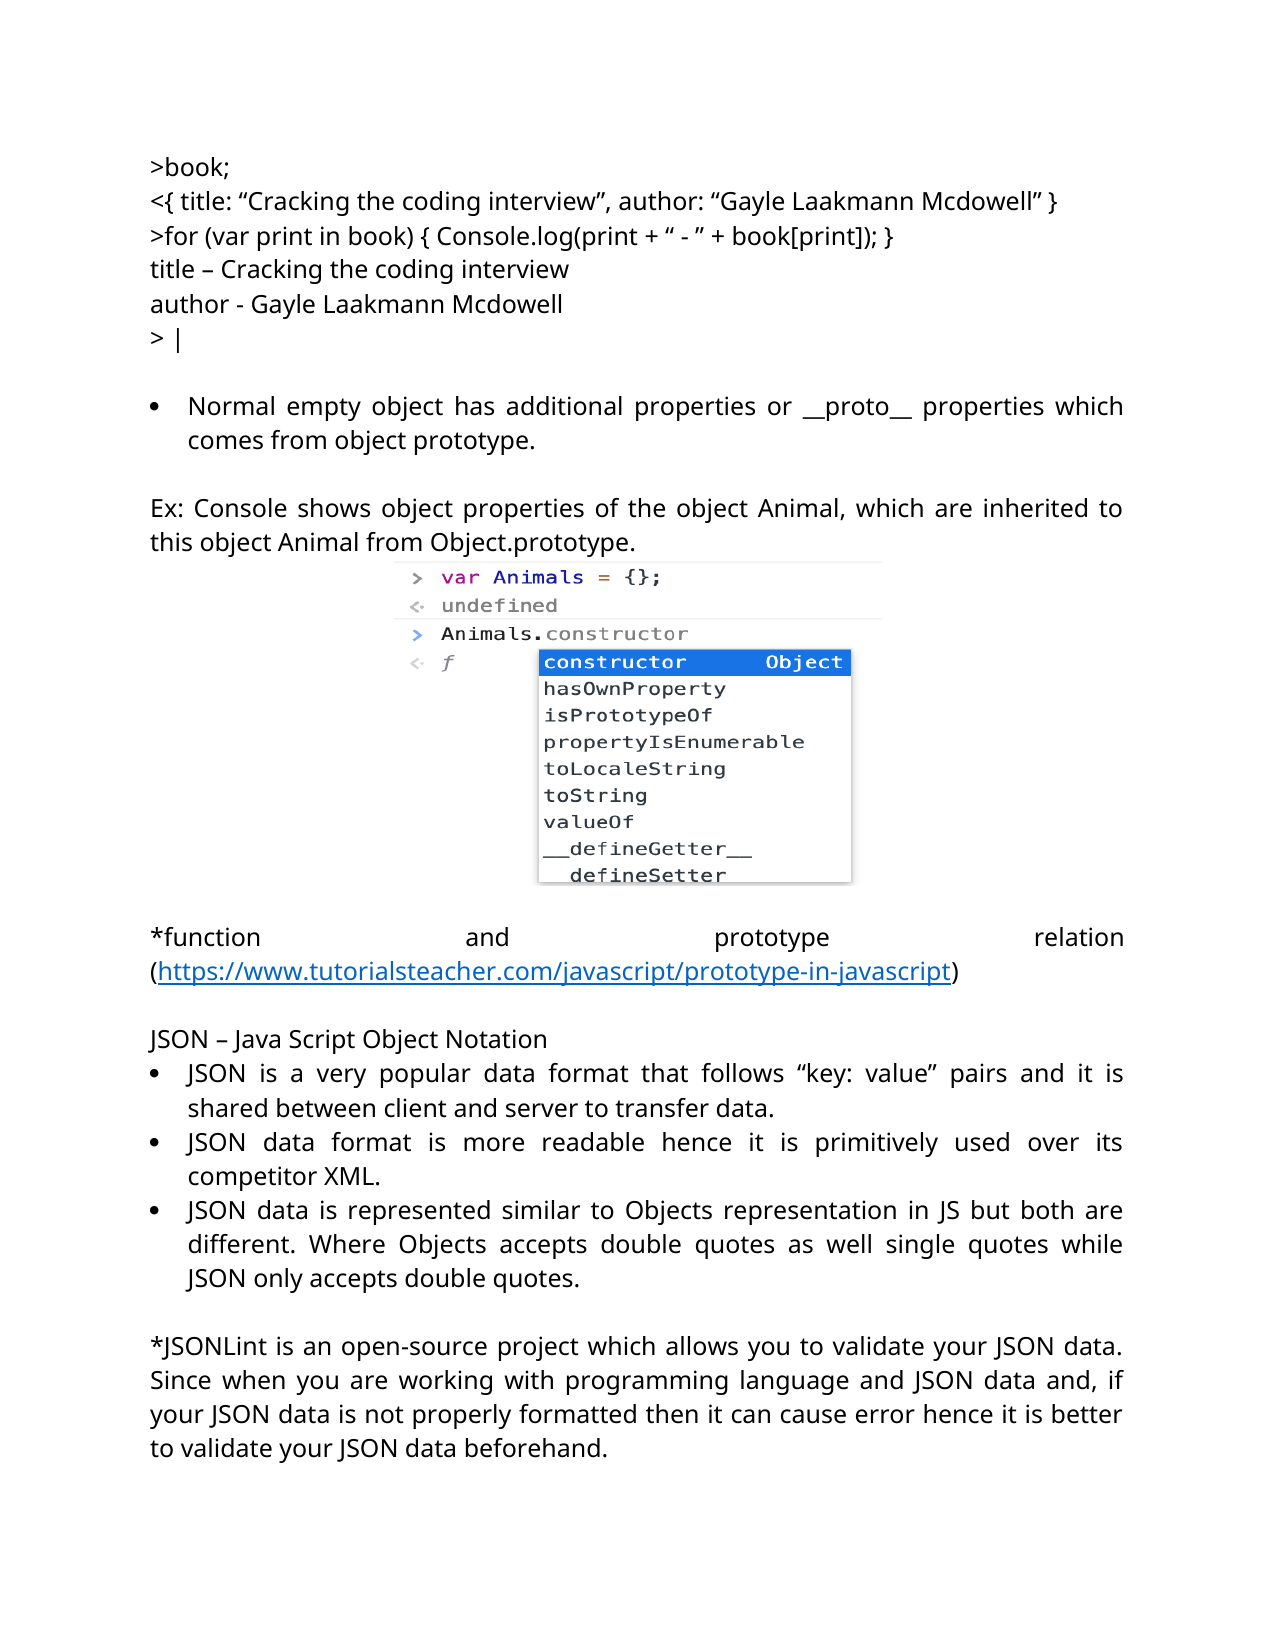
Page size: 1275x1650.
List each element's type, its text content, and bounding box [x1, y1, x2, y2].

text Ex: Console shows object properties of the object Animal, which are inherited to this object Animal from Object.prototype. [150, 491, 1125, 559]
text JSON – Java Script Object Notation [150, 1022, 1125, 1056]
list JSON data is represented similar to Objects representation in JS but both are different. Where Objects accepts double quotes as well single quotes while JSON only accepts double quotes. [150, 1192, 1125, 1294]
list JSON is a very popular data format that follows “key: value” pairs and it is shared between client and server to transfer data. [150, 1056, 1125, 1124]
picture [393, 558, 882, 886]
text author - Gayle Laakmann Mcdowell [150, 286, 1125, 320]
list JSON data format is more readable hence it is primitively used over its competitor XML. [150, 1124, 1125, 1192]
text *JSONLint is an open-source project which allows you to validate your JSON data. Since when you are working with programming language and JSON data and, if your JSON data is not properly formatted then it can cause error hence it is better to validate your JSON data beforehand. [150, 1329, 1125, 1465]
text <{ title: “Cracking the coding interview”, author: “Gayle Laakmann Mcdowell” } [150, 184, 1125, 218]
text > | [150, 320, 1125, 354]
text title – Cracking the coding interview [150, 252, 1125, 286]
text >book; [150, 150, 1125, 184]
text >for (var print in book) { Console.log(print + “ - ” + book[print]); } [150, 218, 1125, 252]
text *function and prototype relation (https://www.tutorialsteacher.com/javascript/prototype-in-javascript) [150, 920, 1125, 988]
list Normal empty object has additional properties or __proto__ properties which comes from object prototype. [150, 388, 1125, 457]
